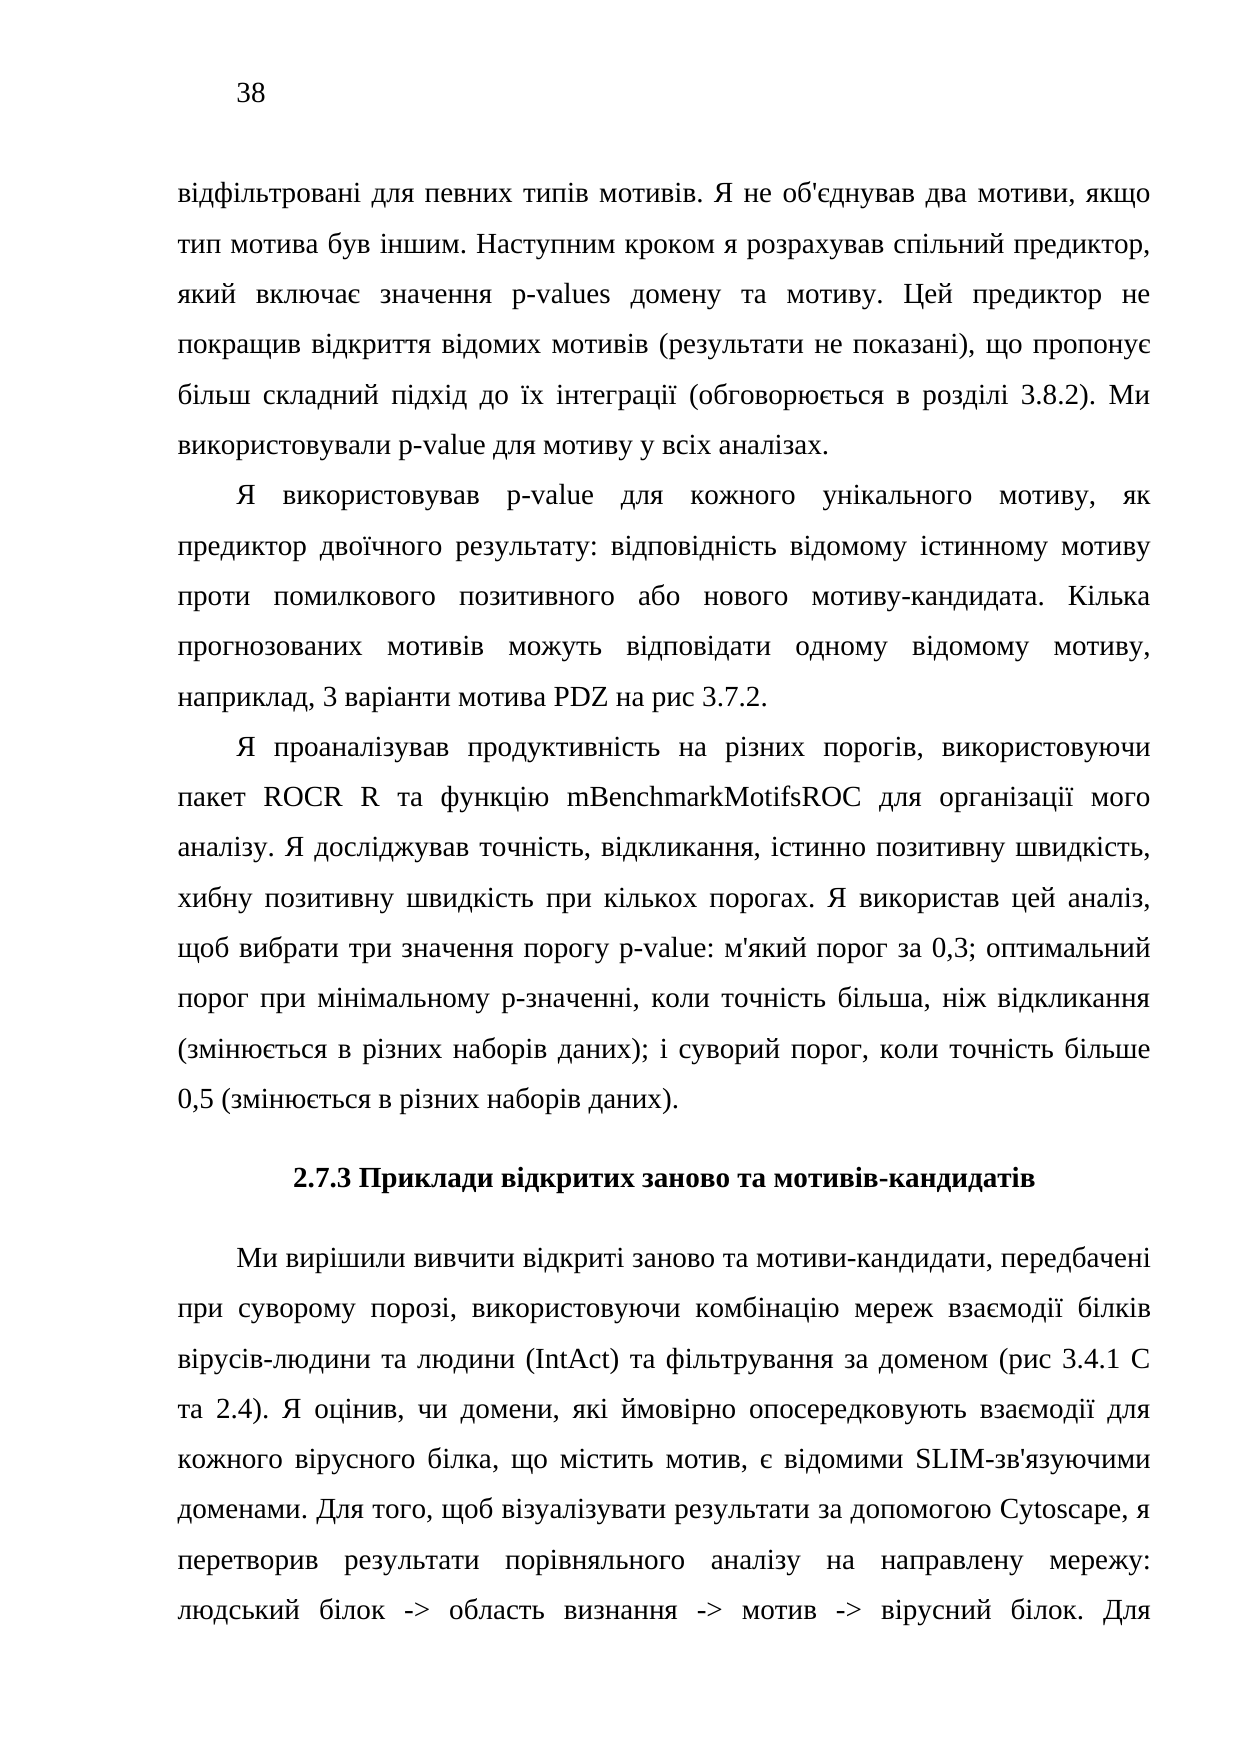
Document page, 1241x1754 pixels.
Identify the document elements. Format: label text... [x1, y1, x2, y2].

subtitle 2.7.3 Приклади відкритих заново та мотивів-кандидатів [177, 1161, 1152, 1194]
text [177, 176, 1152, 461]
text Я використовував p-value для кожного унікального мотиву, як предиктор двоїчного результату: відповідність відомому істинному мотиву проти помилкового позитивного або нового мотиву-кандидата. Кілька прогнозованих мотивів можуть відповідати одному відомому мотиву, наприклад, 3 варіанти мотива PDZ на рис 3.7.2. [177, 477, 1152, 712]
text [177, 1240, 1152, 1626]
text Я проаналізував продуктивність на різних порогів, використовуючи пакет ROCR R та функцію mBenchmarkMotifsROC для організації мого аналізу. Я досліджував точність, відкликання, істинно позитивну швидкість, хибну позитивну швидкість при кількох порогах. Я використав цей аналіз, щоб вибрати три значення порогу p-value: м'який порог за 0,3; оптимальний порог при мінімальному p-значенні, коли точність більша, ніж відкликання (змінюється в різних наборів даних); і суворий порог, коли точність більше 0,5 (змінюється в різних наборів даних). [177, 729, 1152, 1115]
